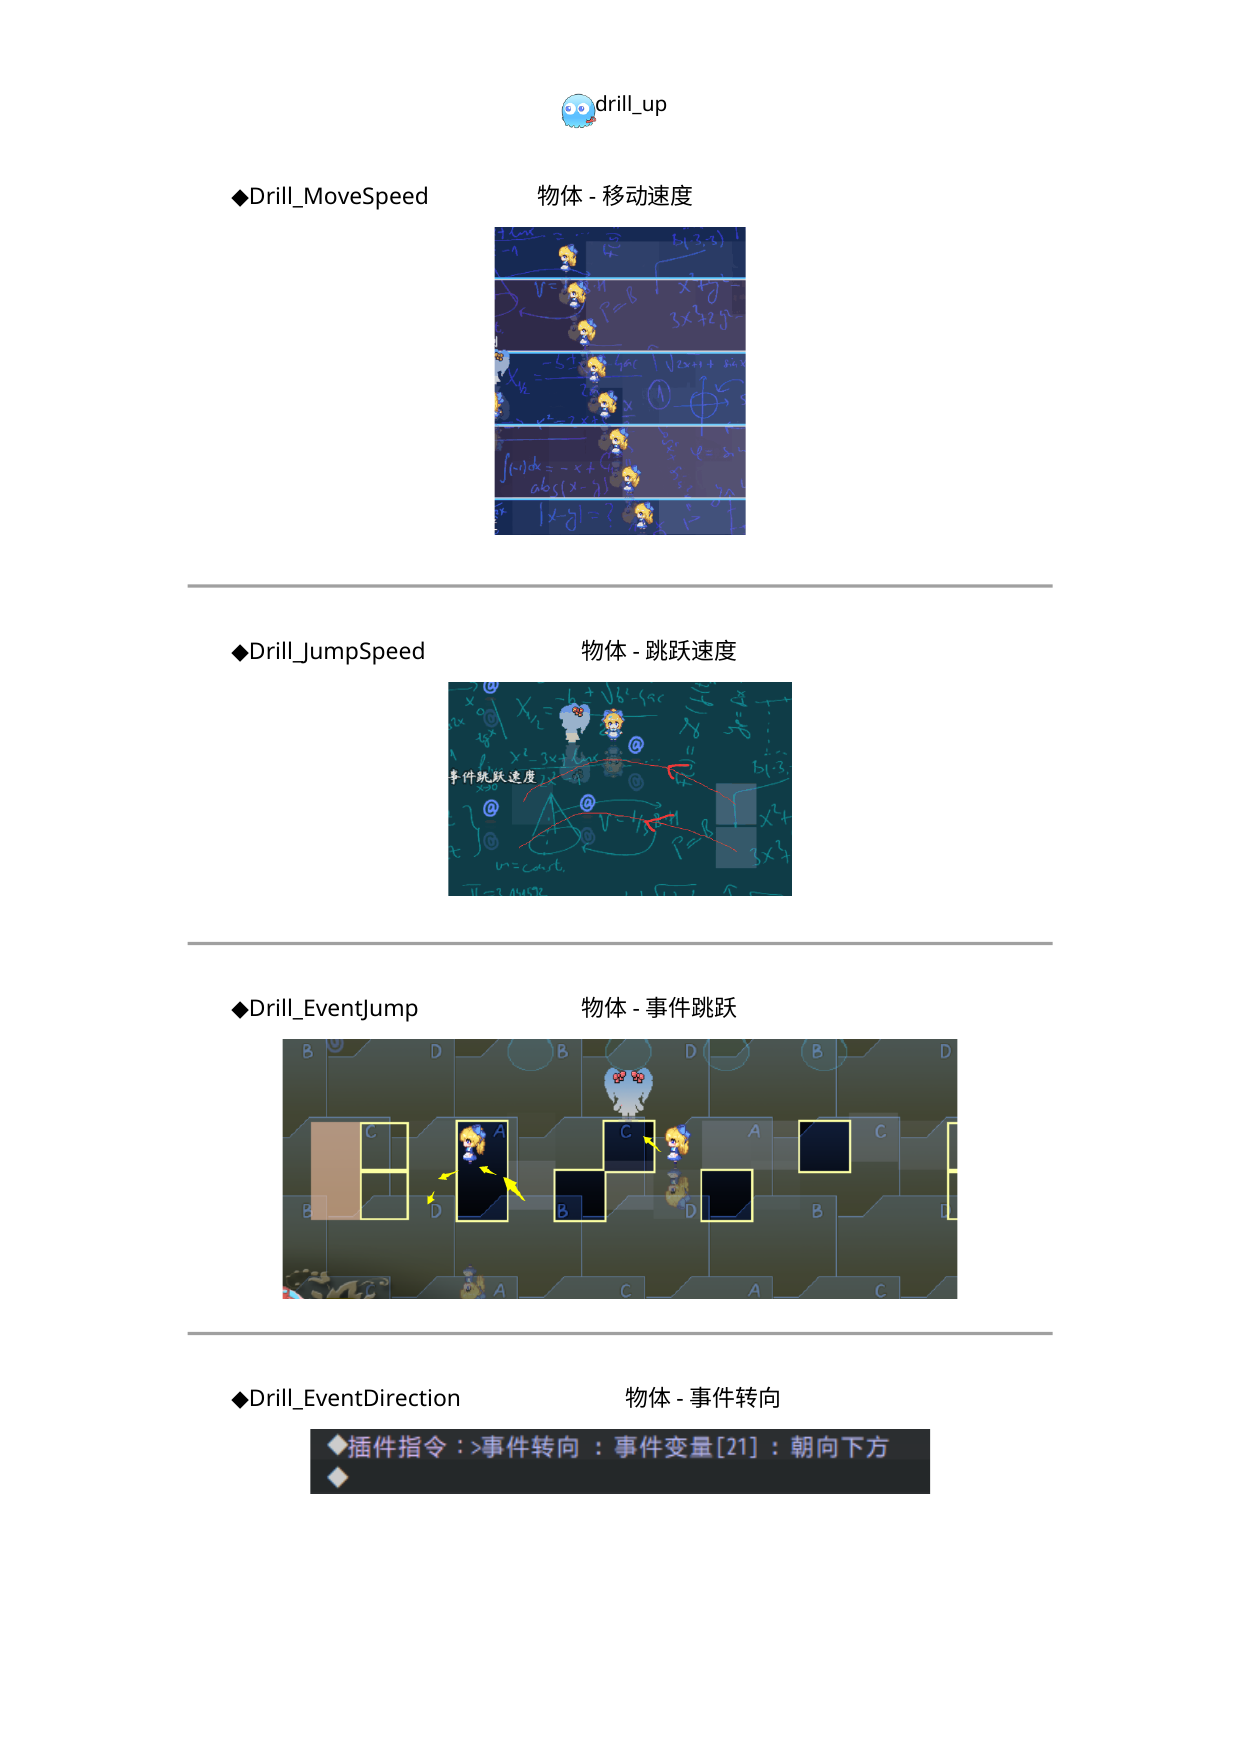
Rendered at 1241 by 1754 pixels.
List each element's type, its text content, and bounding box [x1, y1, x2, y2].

picture [448, 682, 792, 896]
text ◆Drill_MoveSpeed 物体 - 移动速度 [187, 162, 1053, 227]
picture [556, 88, 597, 130]
text ◆Drill_JumpSpeed 物体 - 跳跃速度 [187, 617, 1053, 682]
picture [494, 227, 746, 535]
text ◆Drill_EventDirection 物体 - 事件转向 [187, 1364, 1053, 1429]
picture [282, 1039, 958, 1299]
text ◆Drill_EventJump 物体 - 事件跳跃 [187, 974, 1053, 1039]
picture [310, 1429, 930, 1494]
